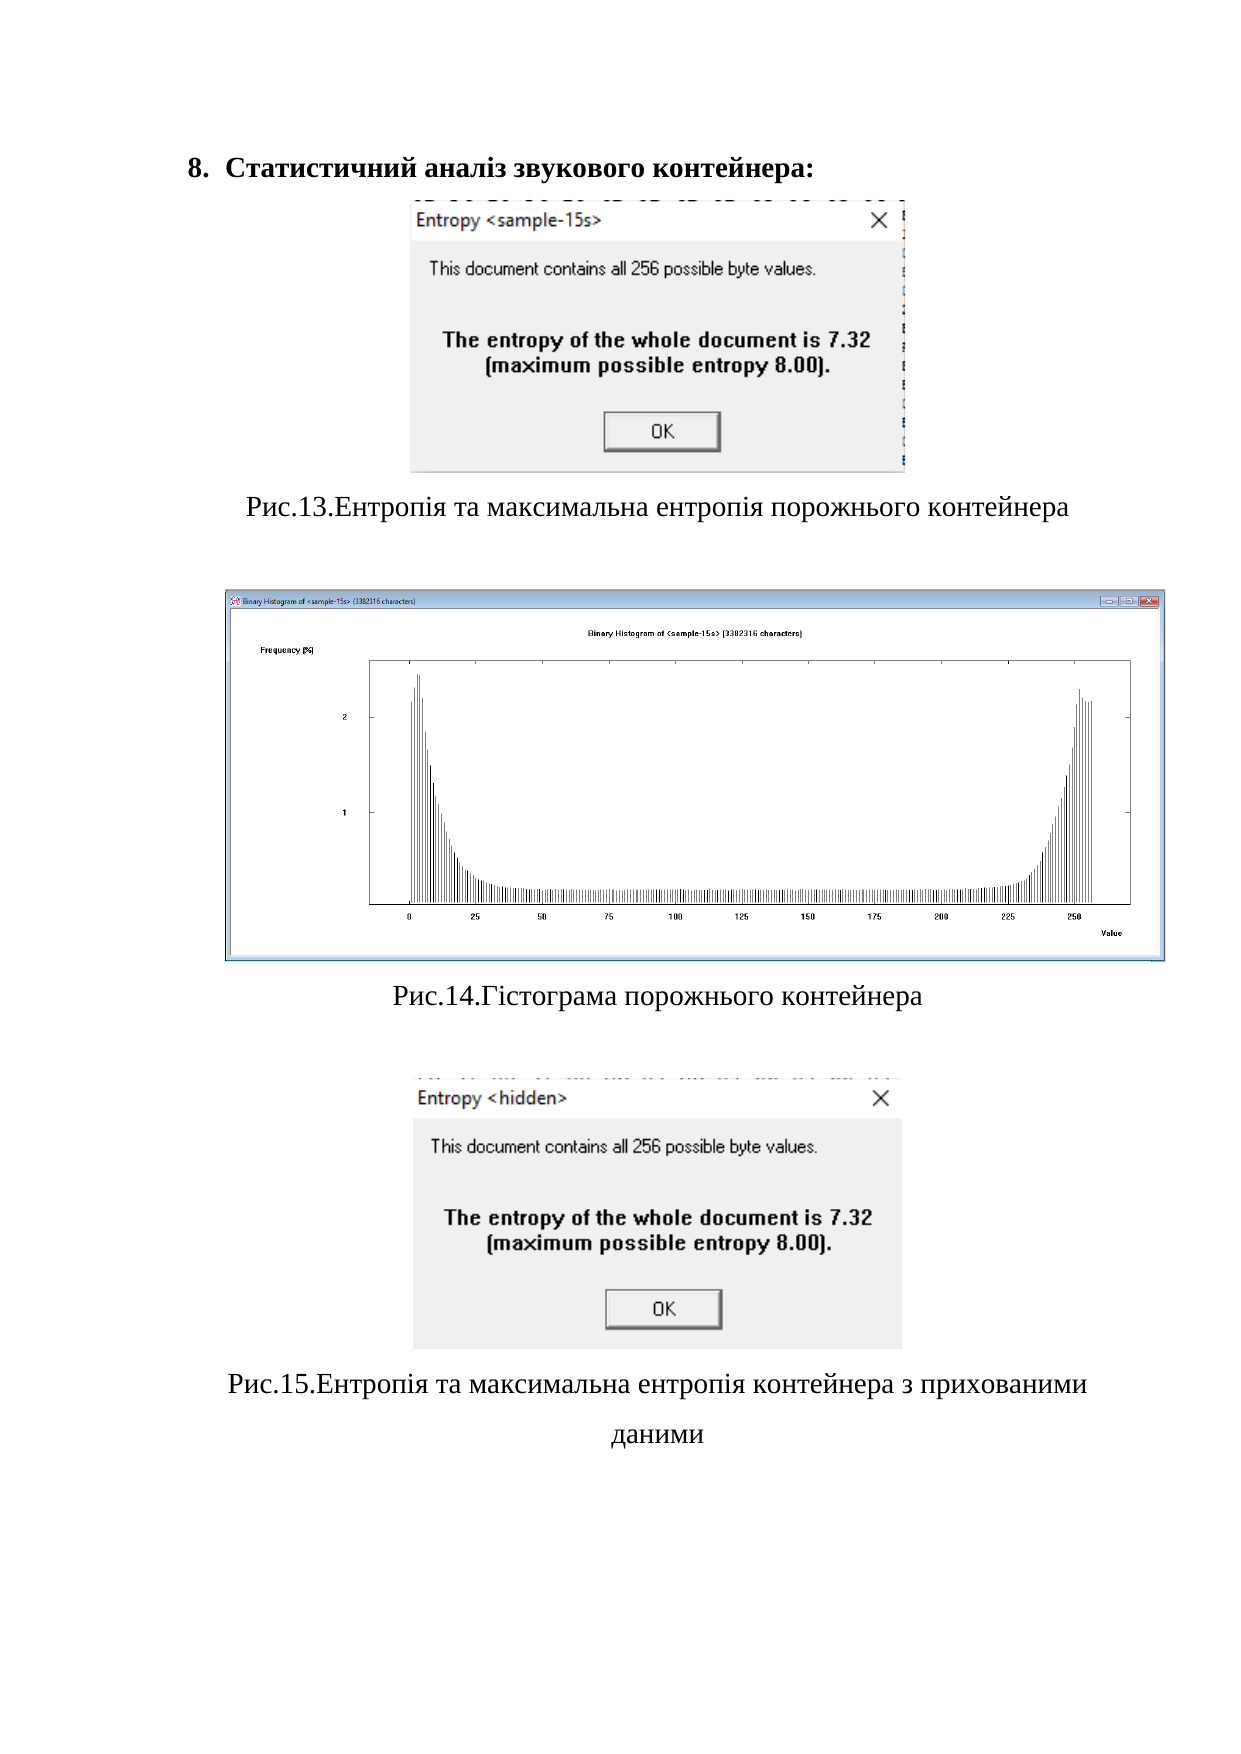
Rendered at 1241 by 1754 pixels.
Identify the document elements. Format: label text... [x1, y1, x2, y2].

text Рис.15.Ентропія та максимальна ентропія контейнера з прихованими даними [225, 1366, 1090, 1449]
picture [225, 589, 1166, 962]
text Рис.13.Ентропія та максимальна ентропія порожнього контейнера [225, 489, 1090, 522]
picture [410, 200, 906, 473]
picture [413, 1078, 903, 1349]
list Статистичний аналіз звукового контейнера: [187, 150, 1090, 183]
text Рис.14.Гістограма порожнього контейнера [225, 978, 1090, 1012]
